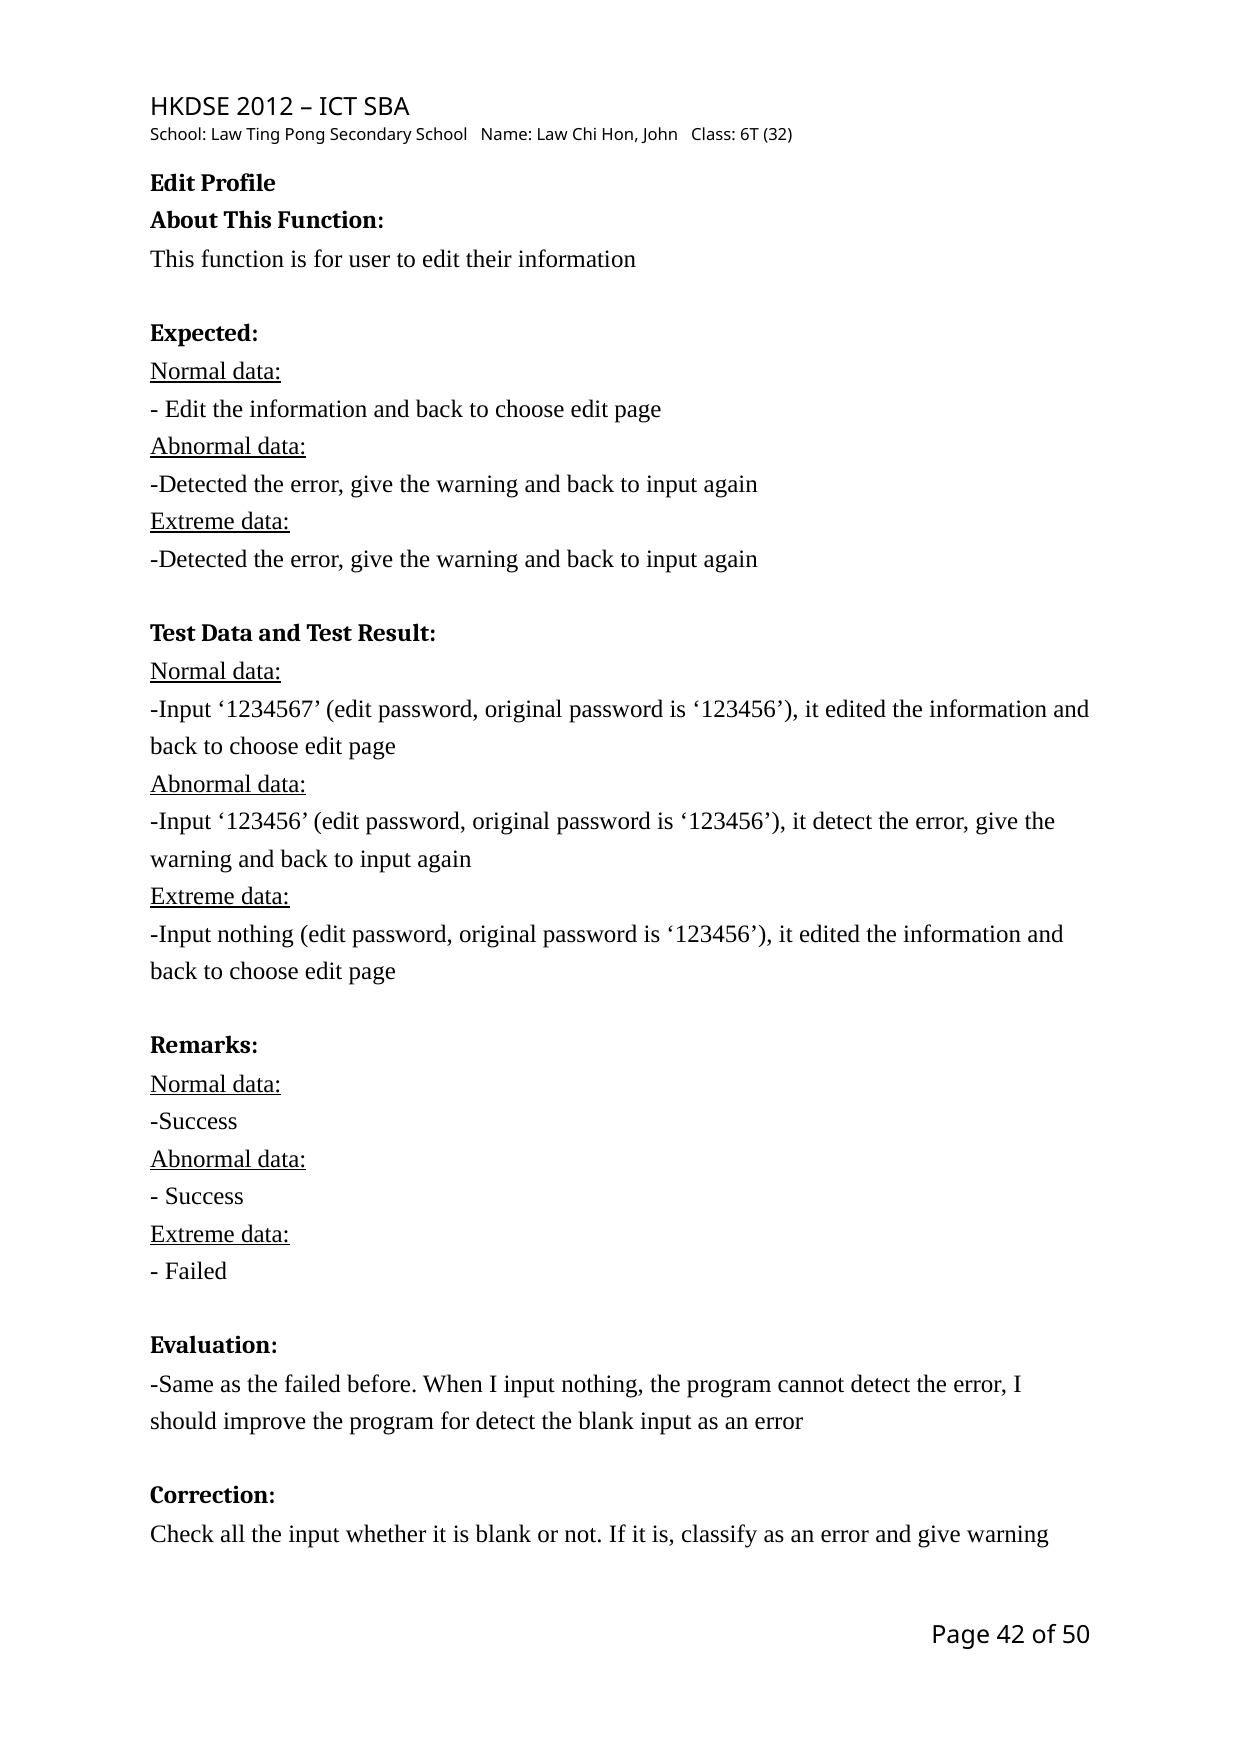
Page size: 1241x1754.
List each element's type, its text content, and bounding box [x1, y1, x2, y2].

text - Success [150, 1177, 1090, 1214]
text Normal data: [150, 352, 1090, 389]
text -Same as the failed before. When I input nothing, the program cannot detect the error, I should improve the program for detect the blank input as an error [150, 1364, 1090, 1439]
text Expected: [150, 314, 1090, 352]
text Check all the input whether it is blank or not. If it is, classify as an error and give warning [150, 1514, 1090, 1552]
text Abnormal data: [150, 764, 1090, 802]
text Correction: [150, 1477, 1090, 1514]
text This function is for user to edit their information [150, 239, 1090, 277]
text Abnormal data: [150, 427, 1090, 464]
text Extreme data: [150, 877, 1090, 914]
text Extreme data: [150, 1214, 1090, 1252]
text Abnormal data: [150, 1139, 1090, 1177]
text Normal data: [150, 1064, 1090, 1102]
text Evaluation: [150, 1327, 1090, 1364]
text Normal data: [150, 652, 1090, 689]
text -Input ‘1234567’ (edit password, original password is ‘123456’), it edited the information and back to choose edit page [150, 689, 1090, 764]
text Edit Profile [150, 164, 1090, 202]
text -Input nothing (edit password, original password is ‘123456’), it edited the information and back to choose edit page [150, 914, 1090, 989]
text - Edit the information and back to choose edit page [150, 389, 1090, 427]
text Extreme data: [150, 502, 1090, 539]
text -Success [150, 1102, 1090, 1139]
text About This Function: [150, 202, 1090, 239]
text - Failed [150, 1252, 1090, 1289]
text -Detected the error, give the warning and back to input again [150, 539, 1090, 577]
text -Detected the error, give the warning and back to input again [150, 464, 1090, 502]
text Remarks: [150, 1027, 1090, 1064]
text Test Data and Test Result: [150, 614, 1090, 652]
text -Input ‘123456’ (edit password, original password is ‘123456’), it detect the error, give the warning and back to input again [150, 802, 1090, 877]
